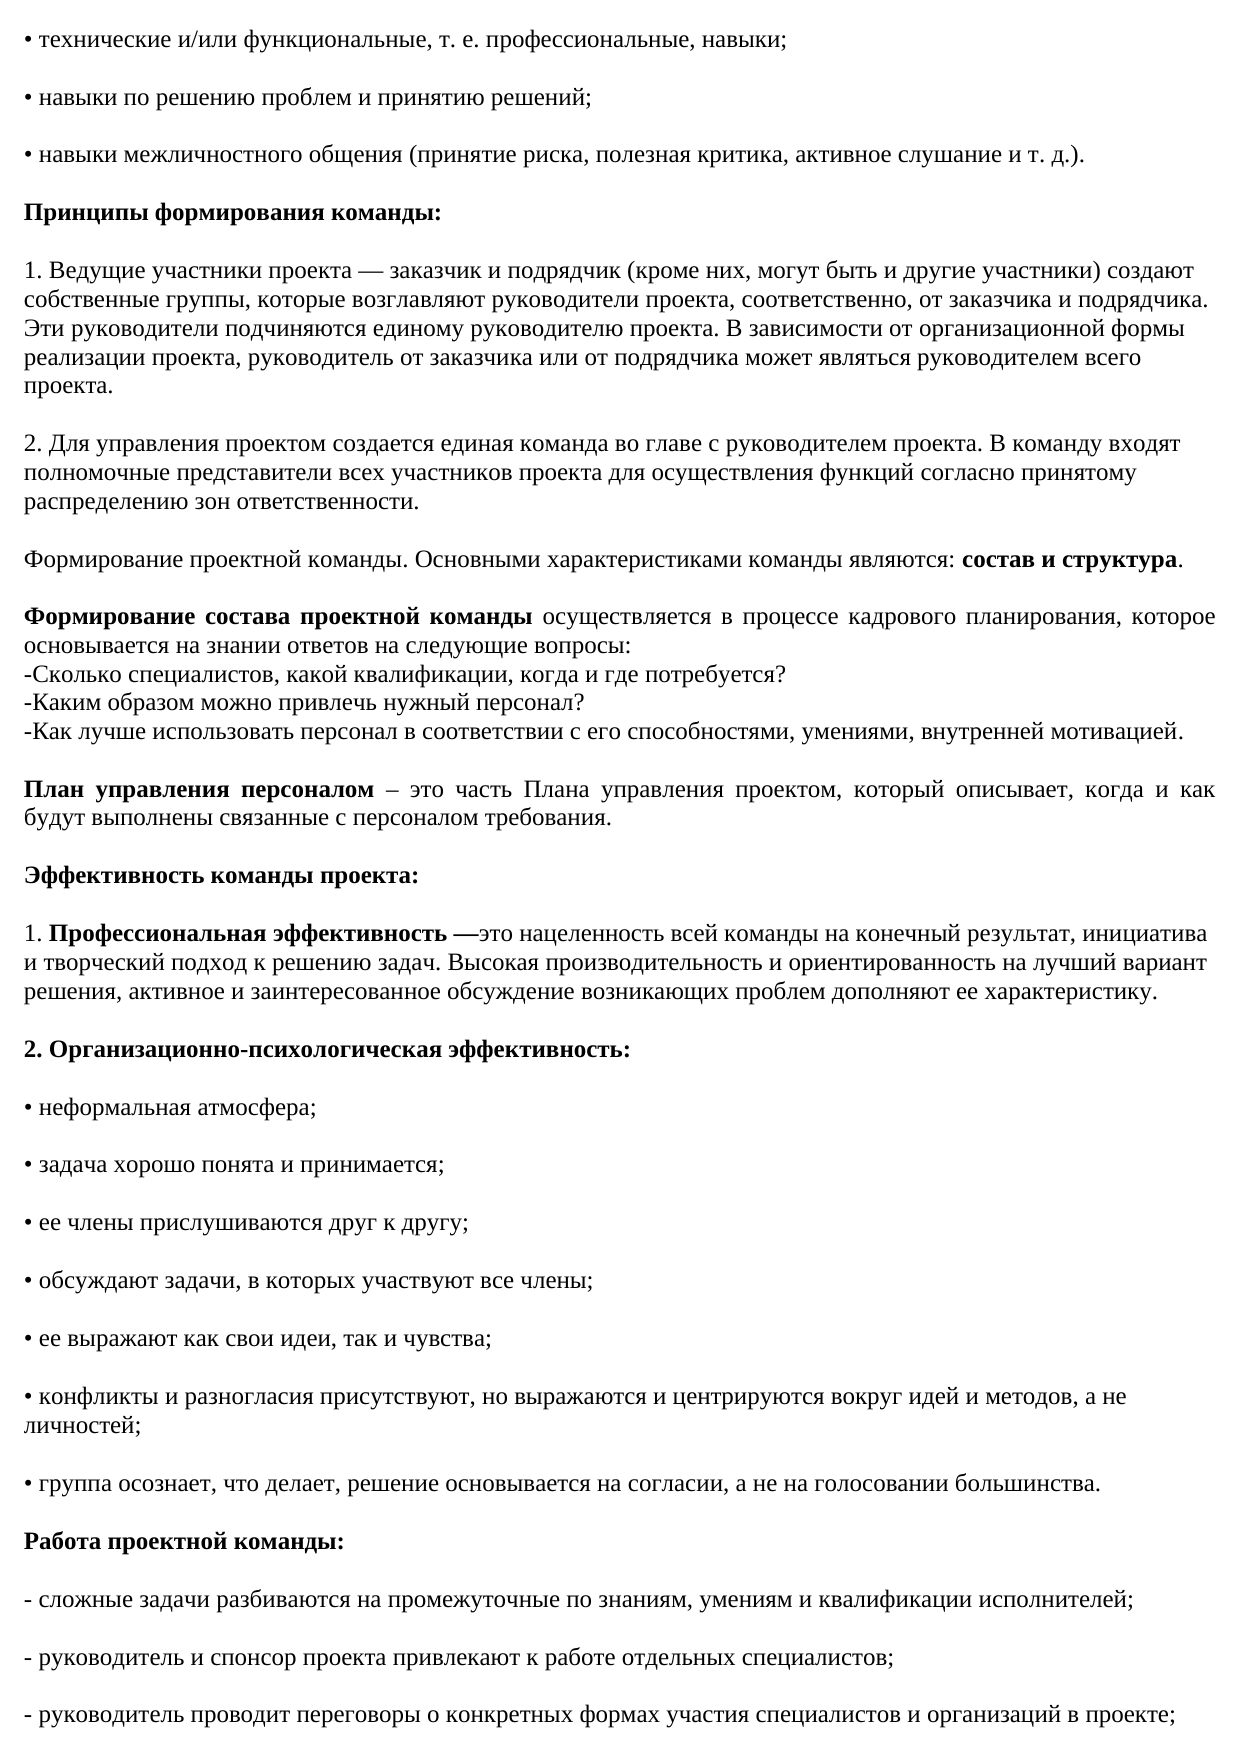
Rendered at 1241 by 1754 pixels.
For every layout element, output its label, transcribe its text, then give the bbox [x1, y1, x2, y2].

text -Сколько специалистов, какой квалификации, когда и где потребуется? [24, 659, 1217, 687]
text 2. Организационно-психологическая эффективность: [24, 1034, 1217, 1062]
text Формирование проектной команды. Основными характеристиками команды являются: состав и структура. [24, 544, 1217, 572]
text 1. Ведущие участники проекта — заказчик и подрядчик (кроме них, могут быть и другие участники) создают собственные группы, которые возглавляют руководители проекта, соответственно, от заказчика и подрядчика. Эти руководители подчиняются единому руководителю проекта. В зависимости от организационной формы реализации проекта, руководитель от заказчика или от подрядчика может являться руководителем всего проекта. [24, 255, 1217, 399]
text Работа проектной команды: [24, 1526, 1217, 1554]
text - сложные задачи разбиваются на промежуточные по знаниям, умениям и квалификации исполнителей; [24, 1584, 1217, 1612]
text • группа осознает, что делает, решение основывается на согласии, а не на голосовании большинства. [24, 1468, 1217, 1497]
text 1. Профессиональная эффективность —это нацеленность всей команды на конечный результат, инициатива и творческий подход к решению задач. Высокая производительность и ориентированность на лучший вариант решения, активное и заинтересованное обсуждение возникающих проблем дополняют ее характеристику. [24, 918, 1217, 1004]
text Эффективность команды проекта: [24, 860, 1217, 889]
text • навыки межличностного общения (принятие риска, полезная критика, активное слушание и т. д.). [24, 139, 1217, 168]
text • ее выражают как свои идеи, так и чувства; [24, 1323, 1217, 1352]
text -Каким образом можно привлечь нужный персонал? [24, 687, 1217, 716]
text - руководитель и спонсор проекта привлекают к работе отдельных специалистов; [24, 1642, 1217, 1670]
text • неформальная атмосфера; [24, 1092, 1217, 1120]
text • навыки по решению проблем и принятию решений; [24, 82, 1217, 110]
text • ее члены прислушиваются друг к другу; [24, 1207, 1217, 1236]
text План управления персоналом – это часть Плана управления проектом, который описывает, когда и как будут выполнены связанные с персоналом требования. [24, 774, 1217, 831]
text -Как лучше использовать персонал в соответствии с его способностями, умениями, внутренней мотивацией. [24, 716, 1217, 745]
text • технические и/или функциональные, т. е. профессиональные, навыки; [24, 24, 1217, 52]
text - руководитель проводит переговоры о конкретных формах участия специалистов и организаций в проекте; [24, 1699, 1217, 1728]
text Принципы формирования команды: [24, 197, 1217, 226]
text Формирование состава проектной команды осуществляется в процессе кадрового планирования, которое основывается на знании ответов на следующие вопросы: [24, 601, 1217, 659]
text 2. Для управления проектом создается единая команда во главе с руководителем проекта. В команду входят полномочные представители всех участников проекта для осуществления функций согласно принятому распределению зон ответственности. [24, 428, 1217, 514]
text • задача хорошо понята и принимается; [24, 1149, 1217, 1178]
text • обсуждают задачи, в которых участвуют все члены; [24, 1265, 1217, 1294]
text • конфликты и разногласия присутствуют, но выражаются и центрируются вокруг идей и методов, а не личностей; [24, 1381, 1217, 1439]
